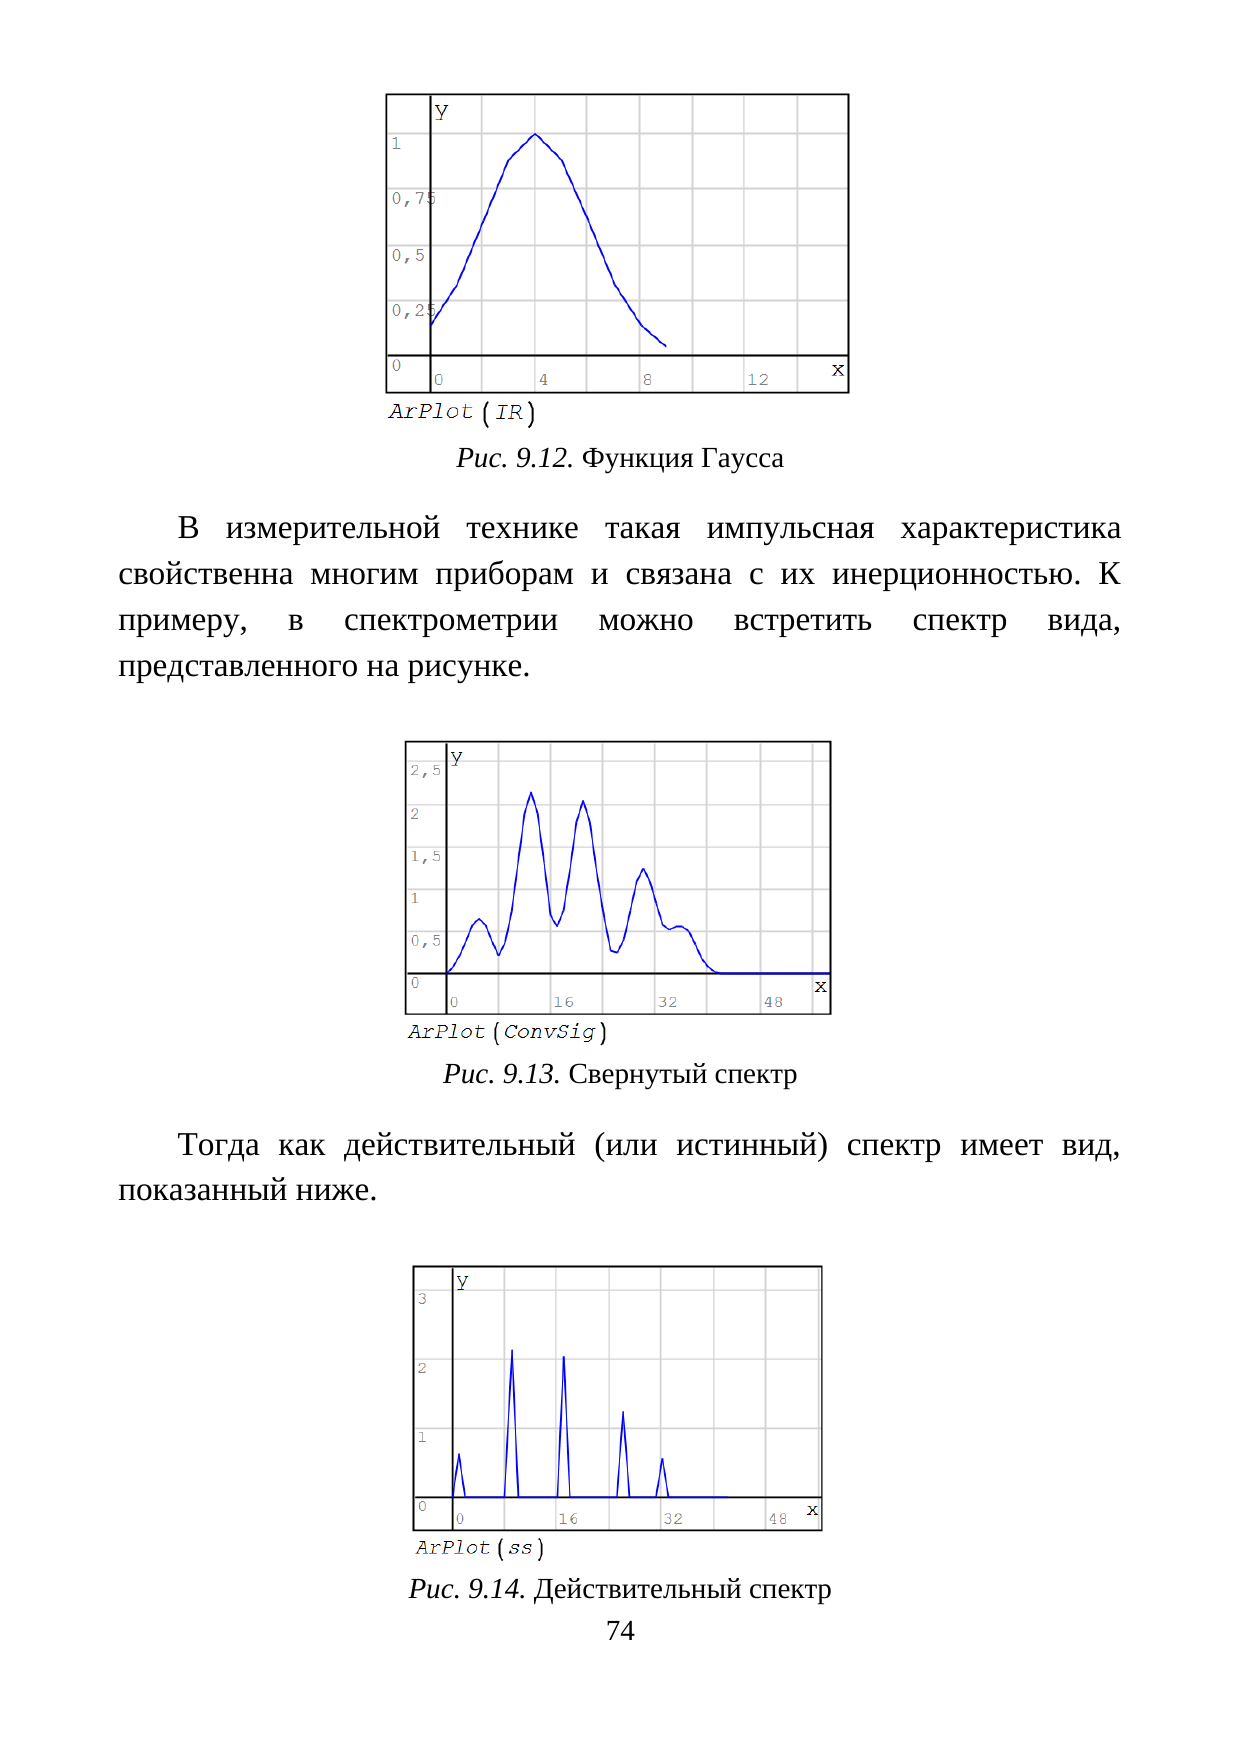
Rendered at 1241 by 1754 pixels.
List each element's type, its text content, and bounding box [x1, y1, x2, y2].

text В измерительной технике такая импульсная характеристика свойственна многим приборам и связана с их инерционностью. К примеру, в спектрометрии можно встретить спектр вида, представленного на рисунке. [118, 507, 1122, 683]
picture [380, 88, 860, 440]
text Рис. 9.14. Действительный спектр [118, 1572, 1122, 1605]
text Тогда как действительный (или истинный) спектр имеет вид, показанный ниже. [118, 1124, 1122, 1208]
picture [408, 1261, 832, 1572]
text Рис. 9.12. Функция Гаусса [118, 440, 1122, 473]
text Рис. 9.13. Свернутый спектр [118, 1057, 1122, 1090]
picture [400, 736, 840, 1057]
